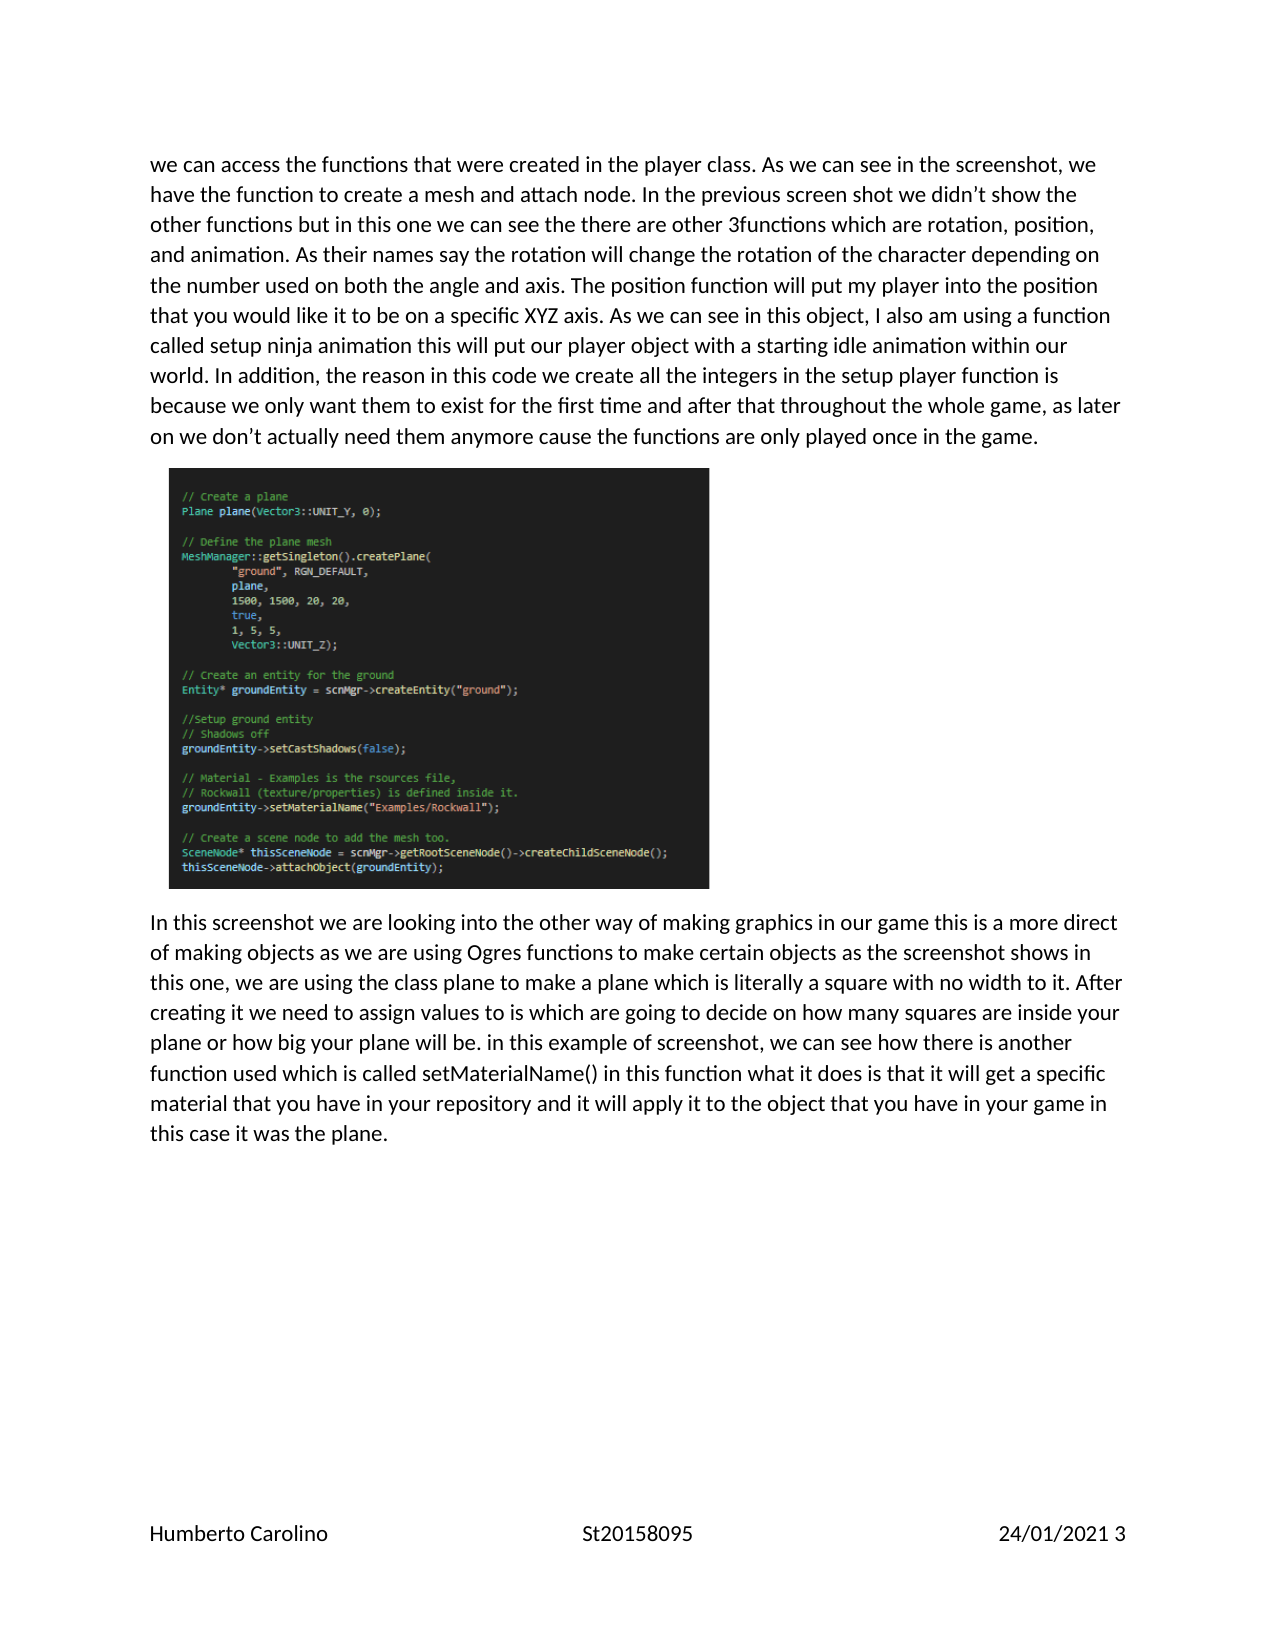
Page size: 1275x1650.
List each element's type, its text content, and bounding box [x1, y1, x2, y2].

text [150, 150, 1125, 450]
text In this screenshot we are looking into the other way of making graphics in our game this is a more direct of making objects as we are using Ogres functions to make certain objects as the screenshot shows in this one, we are using the class plane to make a plane which is literally a square with no width to it. After creating it we need to assign values to is which are going to decide on how many squares are inside your plane or how big your plane will be. in this example of screenshot, we can see how there is another function used which is called setMaterialName() in this function what it does is that it will get a specific material that you have in your repository and it will apply it to the object that you have in your game in this case it was the plane. [150, 908, 1125, 1147]
